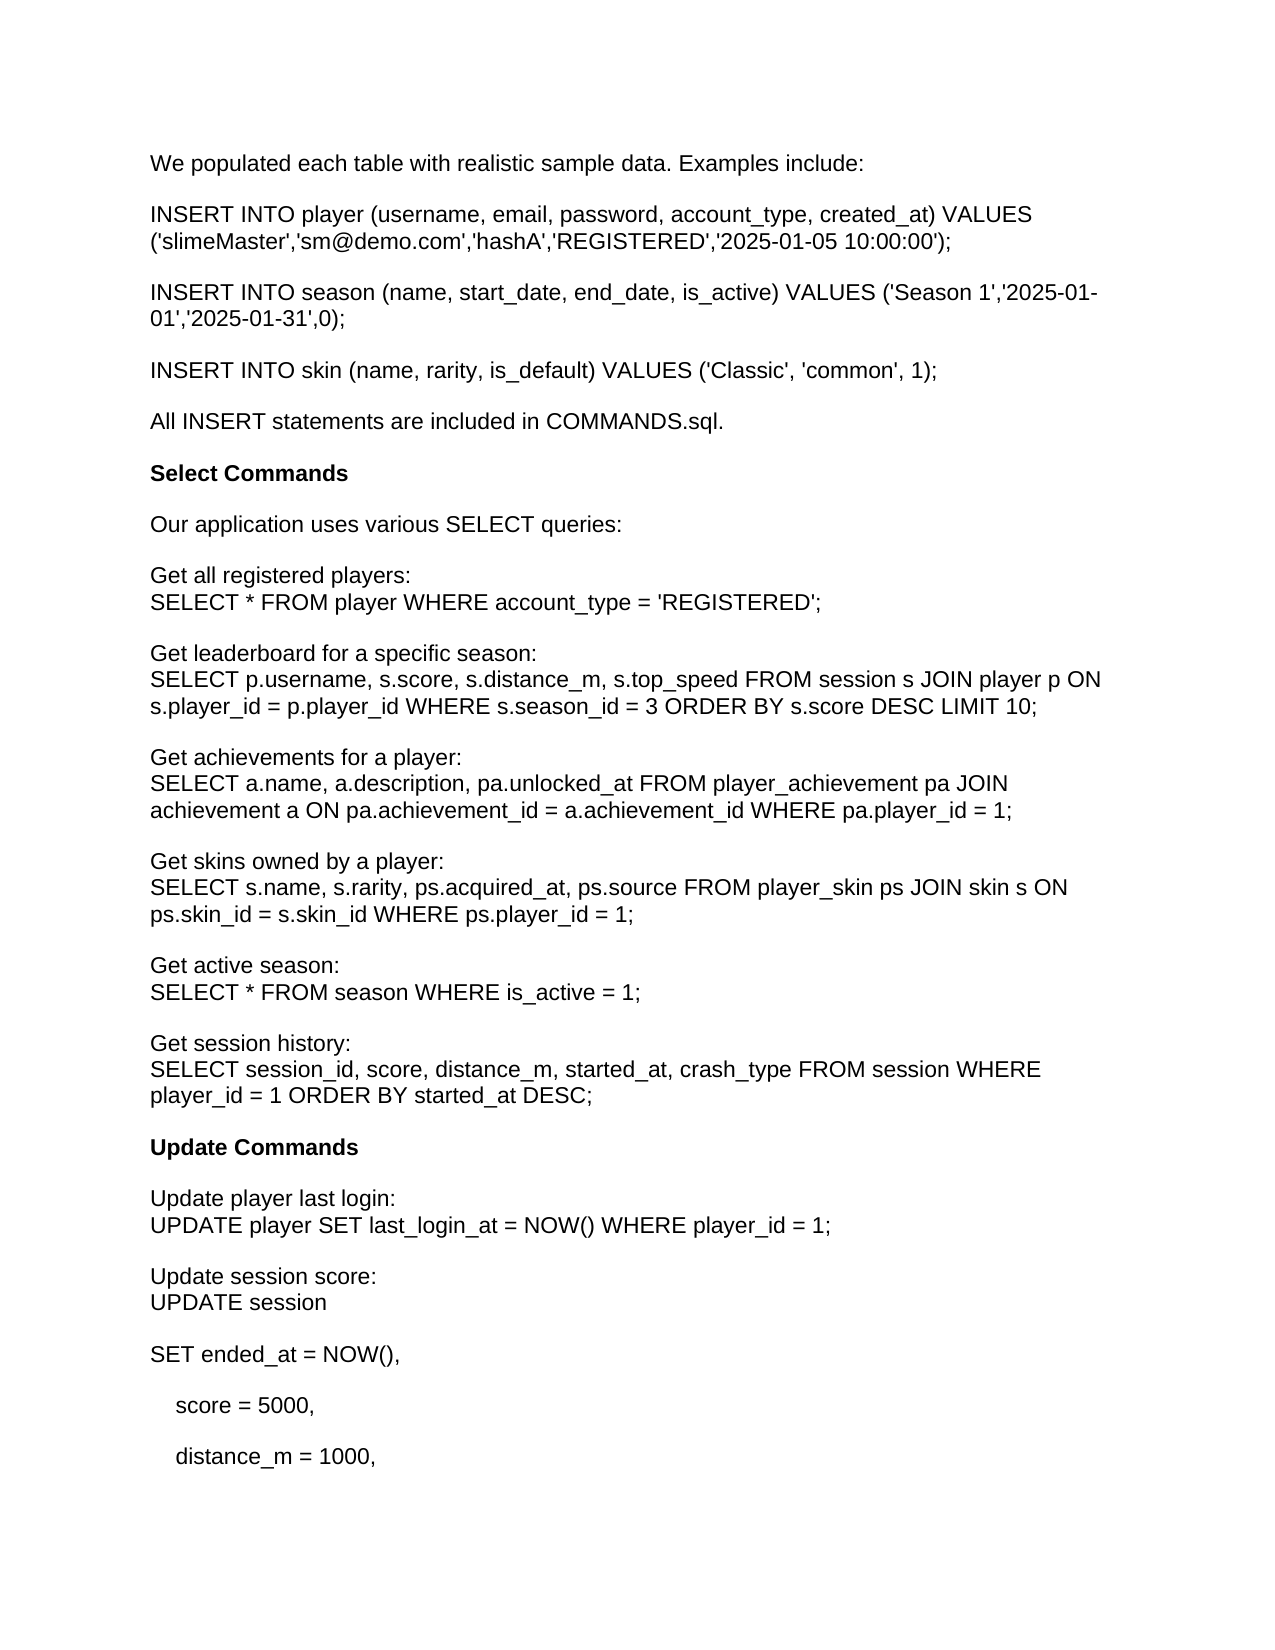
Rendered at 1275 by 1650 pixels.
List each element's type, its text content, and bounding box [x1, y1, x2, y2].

text Get skins owned by a player: SELECT s.name, s.rarity, ps.acquired_at, ps.source FROM player_skin ps JOIN skin s ON ps.skin_id = s.skin_id WHERE ps.player_id = 1; [150, 848, 1125, 927]
text Select Commands [150, 459, 1125, 486]
text INSERT INTO skin (name, rarity, is_default) VALUES ('Classic', 'common', 1); [150, 357, 1125, 383]
text Get all registered players: SELECT * FROM player WHERE account_type = 'REGISTERED'; [150, 562, 1125, 615]
text score = 5000, [150, 1392, 1125, 1418]
text Get leaderboard for a specific season: SELECT p.username, s.score, s.distance_m, s.top_speed FROM session s JOIN player p ON s.player_id = p.player_id WHERE s.season_id = 3 ORDER BY s.score DESC LIMIT 10; [150, 640, 1125, 719]
text distance_m = 1000, [150, 1443, 1125, 1470]
text Update session score: UPDATE session [150, 1263, 1125, 1316]
text Get achievements for a player: SELECT a.name, a.description, pa.unlocked_at FROM player_achievement pa JOIN achievement a ON pa.achievement_id = a.achievement_id WHERE pa.player_id = 1; [150, 744, 1125, 823]
text INSERT INTO season (name, start_date, end_date, is_active) VALUES ('Season 1','2025-01-01','2025-01-31',0); [150, 279, 1125, 332]
text Get active season: SELECT * FROM season WHERE is_active = 1; [150, 952, 1125, 1005]
text Update Commands [150, 1134, 1125, 1160]
text We populated each table with realistic sample data. Examples include: [150, 150, 1125, 176]
text Get session history: SELECT session_id, score, distance_m, started_at, crash_type FROM session WHERE player_id = 1 ORDER BY started_at DESC; [150, 1030, 1125, 1109]
text Our application uses various SELECT queries: [150, 511, 1125, 537]
text All INSERT statements are included in COMMANDS.sql. [150, 408, 1125, 434]
text Update player last login: UPDATE player SET last_login_at = NOW() WHERE player_id = 1; [150, 1185, 1125, 1238]
text SET ended_at = NOW(), [150, 1341, 1125, 1367]
text INSERT INTO player (username, email, password, account_type, created_at) VALUES ('slimeMaster','sm@demo.com','hashA','REGISTERED','2025-01-05 10:00:00'); [150, 201, 1125, 254]
